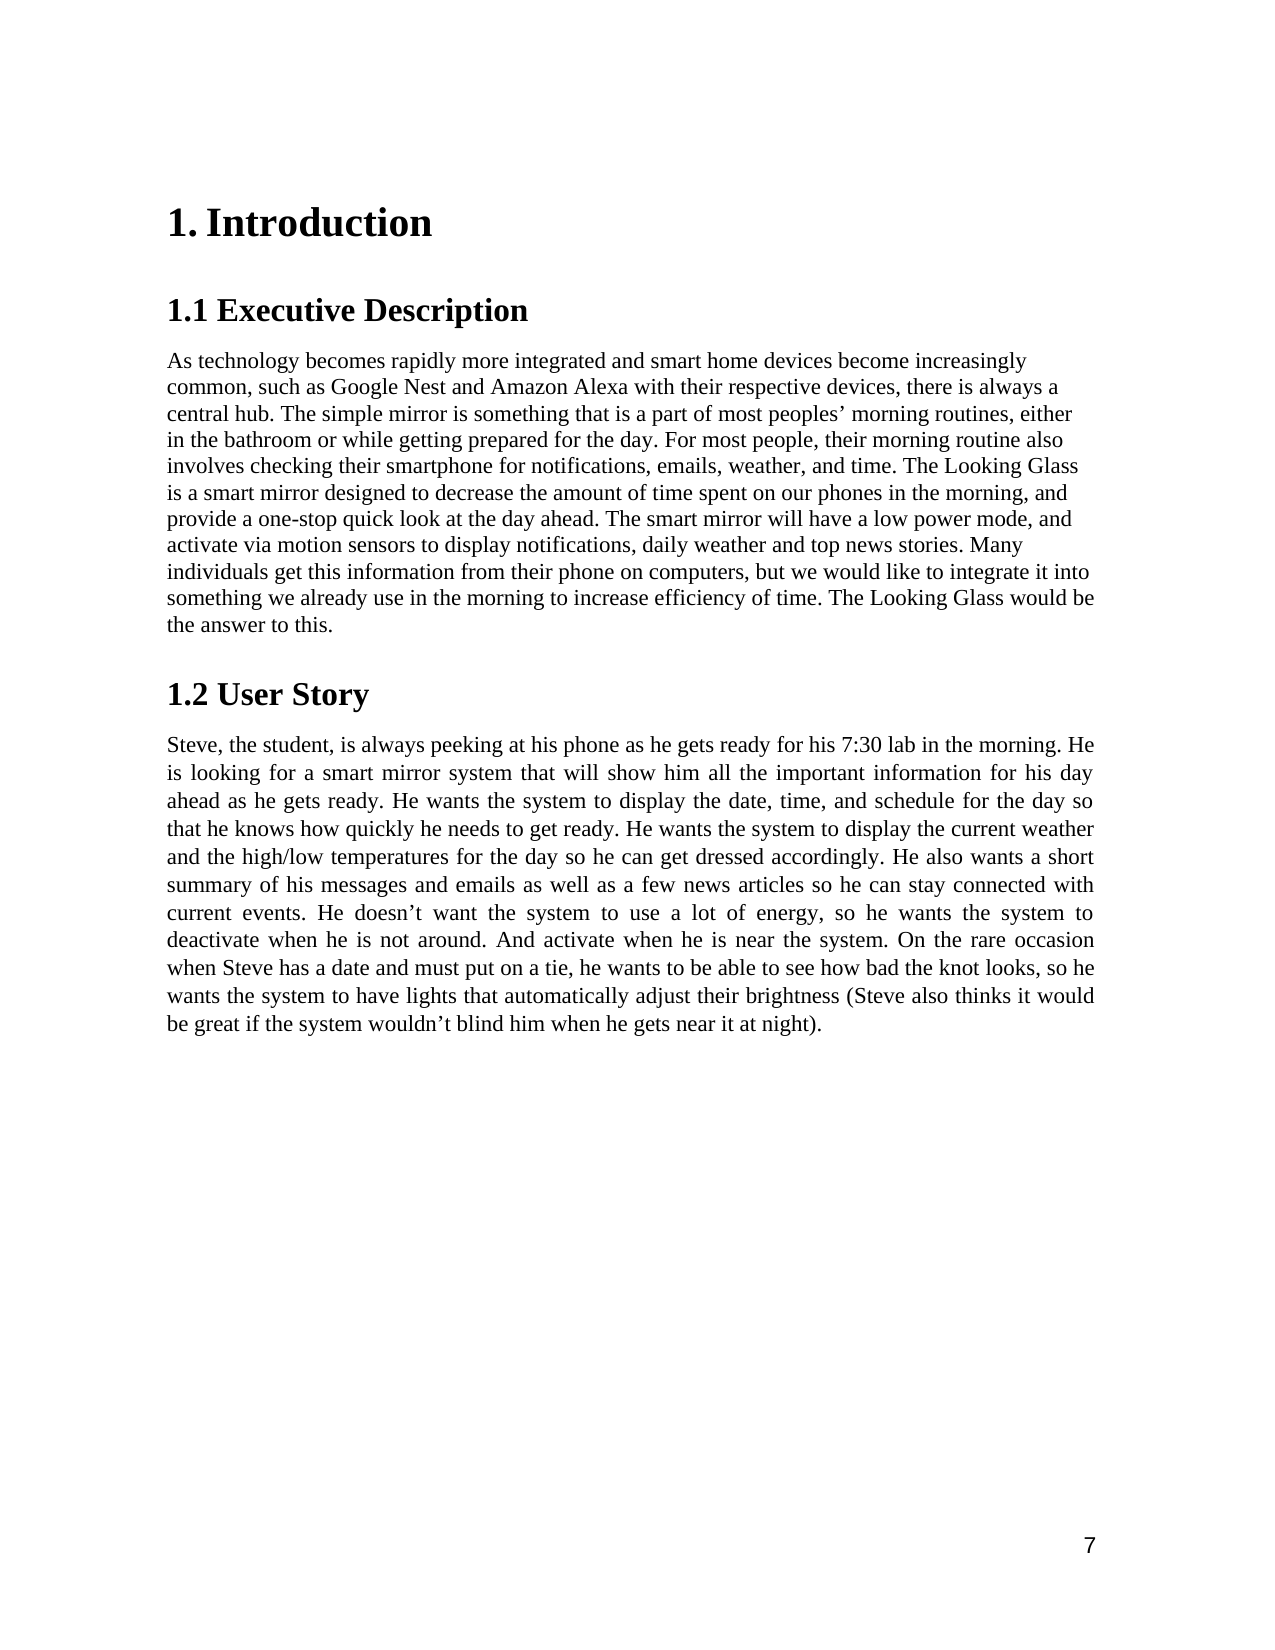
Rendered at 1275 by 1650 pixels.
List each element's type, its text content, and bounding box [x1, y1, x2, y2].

subtitle Introduction [167, 198, 1096, 246]
text As technology becomes rapidly more integrated and smart home devices become increasingly common, such as Google Nest and Amazon Alexa with their respective devices, there is always a central hub. The simple mirror is something that is a part of most peoples’ morning routines, either in the bathroom or while getting prepared for the day. For most people, their morning routine also involves checking their smartphone for notifications, emails, weather, and time. The Looking Glass is a smart mirror designed to decrease the amount of time spent on our phones in the morning, and provide a one-stop quick look at the day ahead. The smart mirror will have a low power mode, and activate via motion sensors to display notifications, daily weather and top news stories. Many individuals get this information from their phone on computers, but we would like to integrate it into something we already use in the morning to increase efficiency of time. The Looking Glass would be the answer to this. [167, 347, 1096, 637]
subtitle 1.1 Executive Description [167, 291, 1096, 329]
text Steve, the student, is always peeking at his phone as he gets ready for his 7:30 lab in the morning. He is looking for a smart mirror system that will show him all the important information for his day ahead as he gets ready. He wants the system to display the date, time, and schedule for the day so that he knows how quickly he needs to get ready. He wants the system to display the current weather and the high/low temperatures for the day so he can get dressed accordingly. He also wants a short summary of his messages and emails as well as a few news articles so he can stay connected with current events. He doesn’t want the system to use a lot of energy, so he wants the system to deactivate when he is not around. And activate when he is near the system. On the rare occasion when Steve has a date and must put on a tie, he wants to be able to see how bad the knot looks, so he wants the system to have lights that automatically adjust their brightness (Steve also thinks it would be great if the system wouldn’t blind him when he gets near it at night). [167, 731, 1096, 1037]
subtitle 1.2 User Story [167, 674, 1096, 713]
